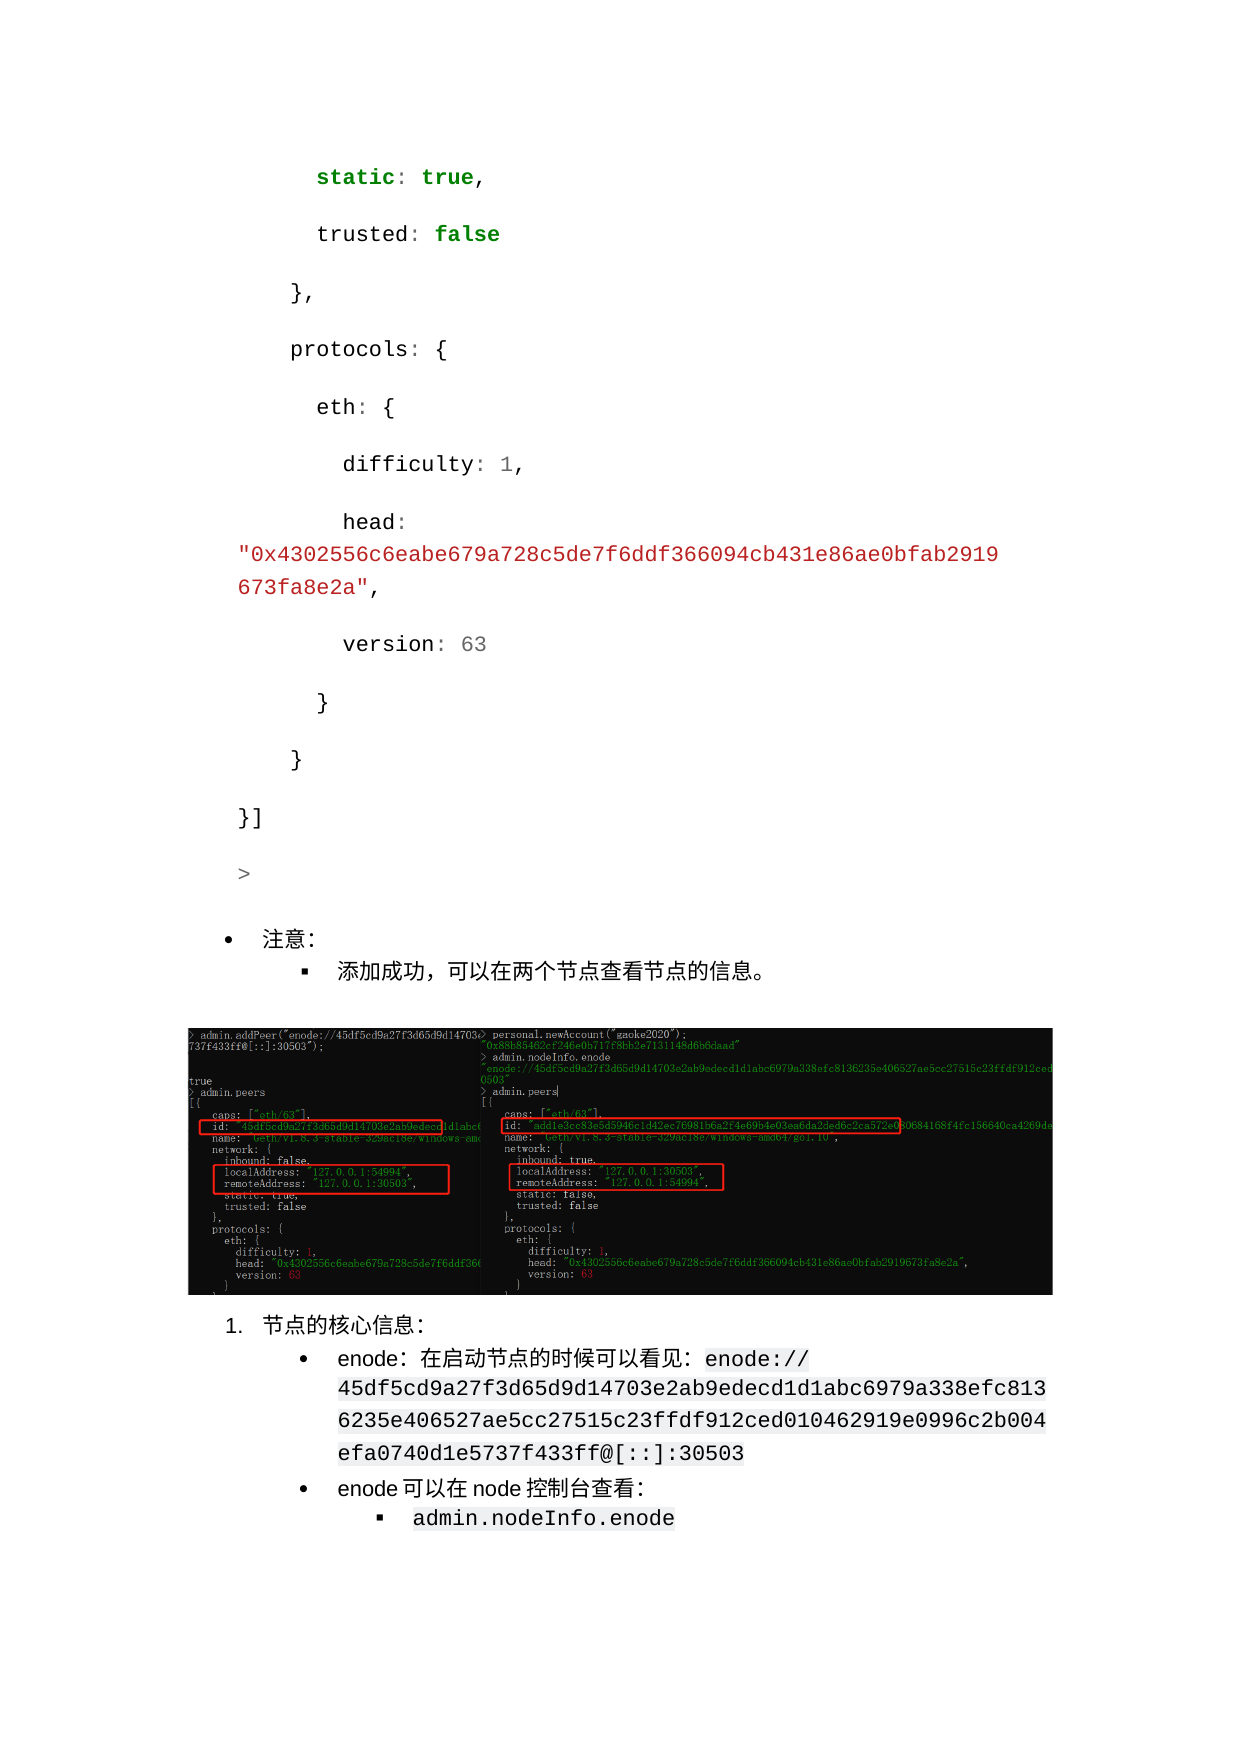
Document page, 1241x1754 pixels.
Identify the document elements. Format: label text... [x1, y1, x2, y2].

text difficulty: 1, [237, 449, 1003, 482]
text protocols: { [237, 334, 1003, 367]
text }] [237, 802, 1003, 834]
list enode：在启动节点的时候可以看见：enode://45df5cd9a27f3d65d9d14703e2ab9edecd1d1abc6979a338efc8136235e406527ae5cc27515c23ffdf912ced010462919e0996c2b004efa0740d1e5737f433ff@[::]:30503 [300, 1340, 1053, 1470]
text head: "0x4302556c6eabe679a728c5de7f6ddf366094cb431e86ae0bfab2919673fa8e2a", [237, 507, 1003, 604]
list enode可以在node控制台查看： [300, 1470, 1053, 1503]
text > [237, 859, 1003, 892]
text trusted: false [237, 219, 1003, 252]
list 注意： [225, 921, 1053, 954]
list admin.nodeInfo.enode [375, 1503, 1053, 1535]
list 节点的核心信息： [225, 1308, 1053, 1340]
text }, [237, 277, 1003, 309]
text static: true, [237, 162, 1003, 194]
text eth: { [237, 392, 1003, 424]
text } [237, 744, 1003, 777]
picture [187, 1028, 1053, 1295]
text version: 63 [237, 629, 1003, 662]
list 添加成功，可以在两个节点查看节点的信息。 [300, 954, 1053, 986]
text } [237, 687, 1003, 719]
